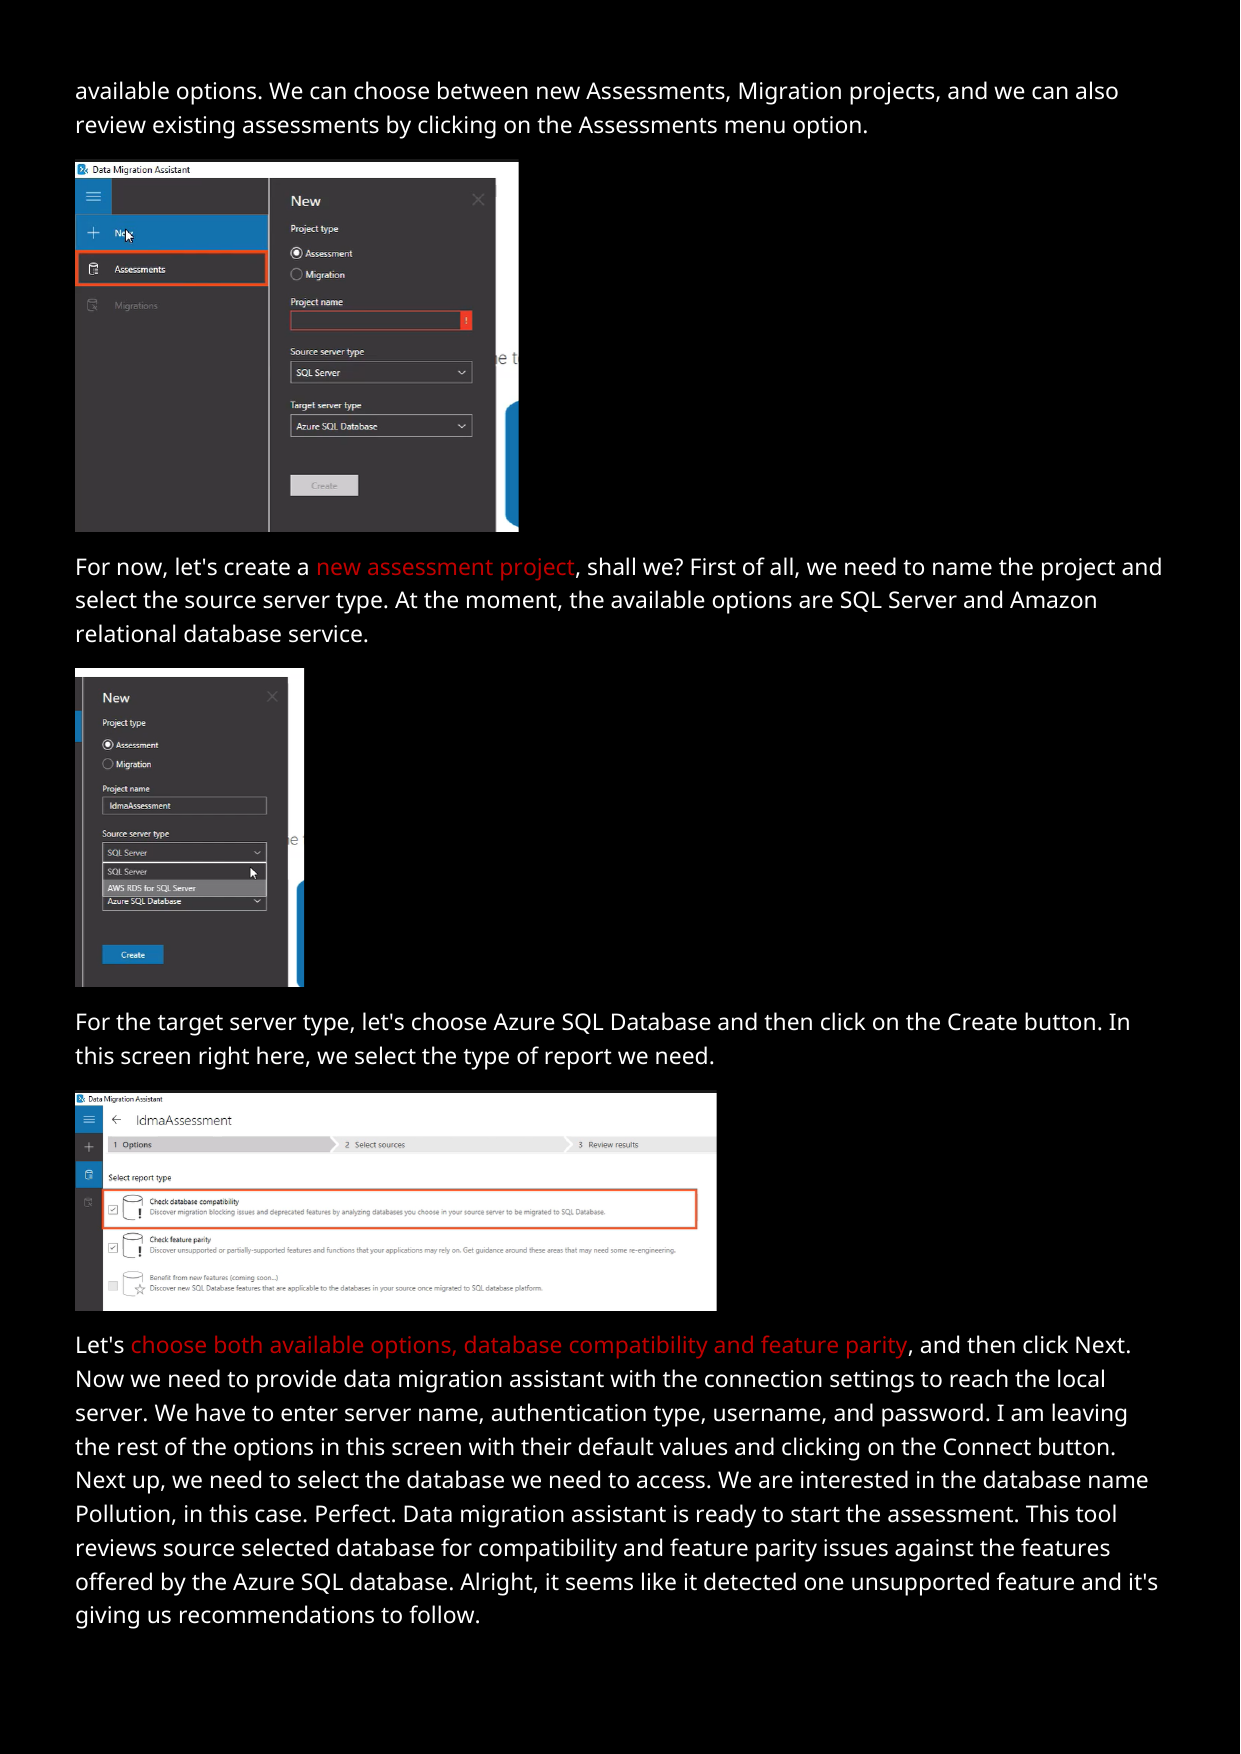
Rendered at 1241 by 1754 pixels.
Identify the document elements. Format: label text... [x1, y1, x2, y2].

picture [75, 668, 305, 987]
picture [75, 159, 519, 532]
text For now, let's create a new assessment project, shall we? First of all, we need to name the project and select the source server type. At the moment, the available options are SQL Server and Amazon relational database service. [75, 551, 1165, 649]
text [75, 75, 1165, 140]
text For the target server type, let's choose Azure SQL Database and then click on the Create button. In this screen right here, we select the type of report we need. [75, 1006, 1165, 1071]
text Let's choose both available options, database compatibility and feature parity, and then click Next. Now we need to provide data migration assistant with the connection settings to reach the local server. We have to enter server name, authentication type, username, and password. I am leaving the rest of the options in this screen with their default values and clicking on the Connect button. Next up, we need to select the database we need to access. We are interested in the database name Pollution, in this case. Perfect. Data migration assistant is ready to start the assessment. This tool reviews source selected database for compatibility and feature parity issues against the features offered by the Azure SQL database. Alright, it seems like it detected one unsupported feature and it's giving us recommendations to follow. [75, 1329, 1165, 1631]
picture [75, 1090, 717, 1311]
